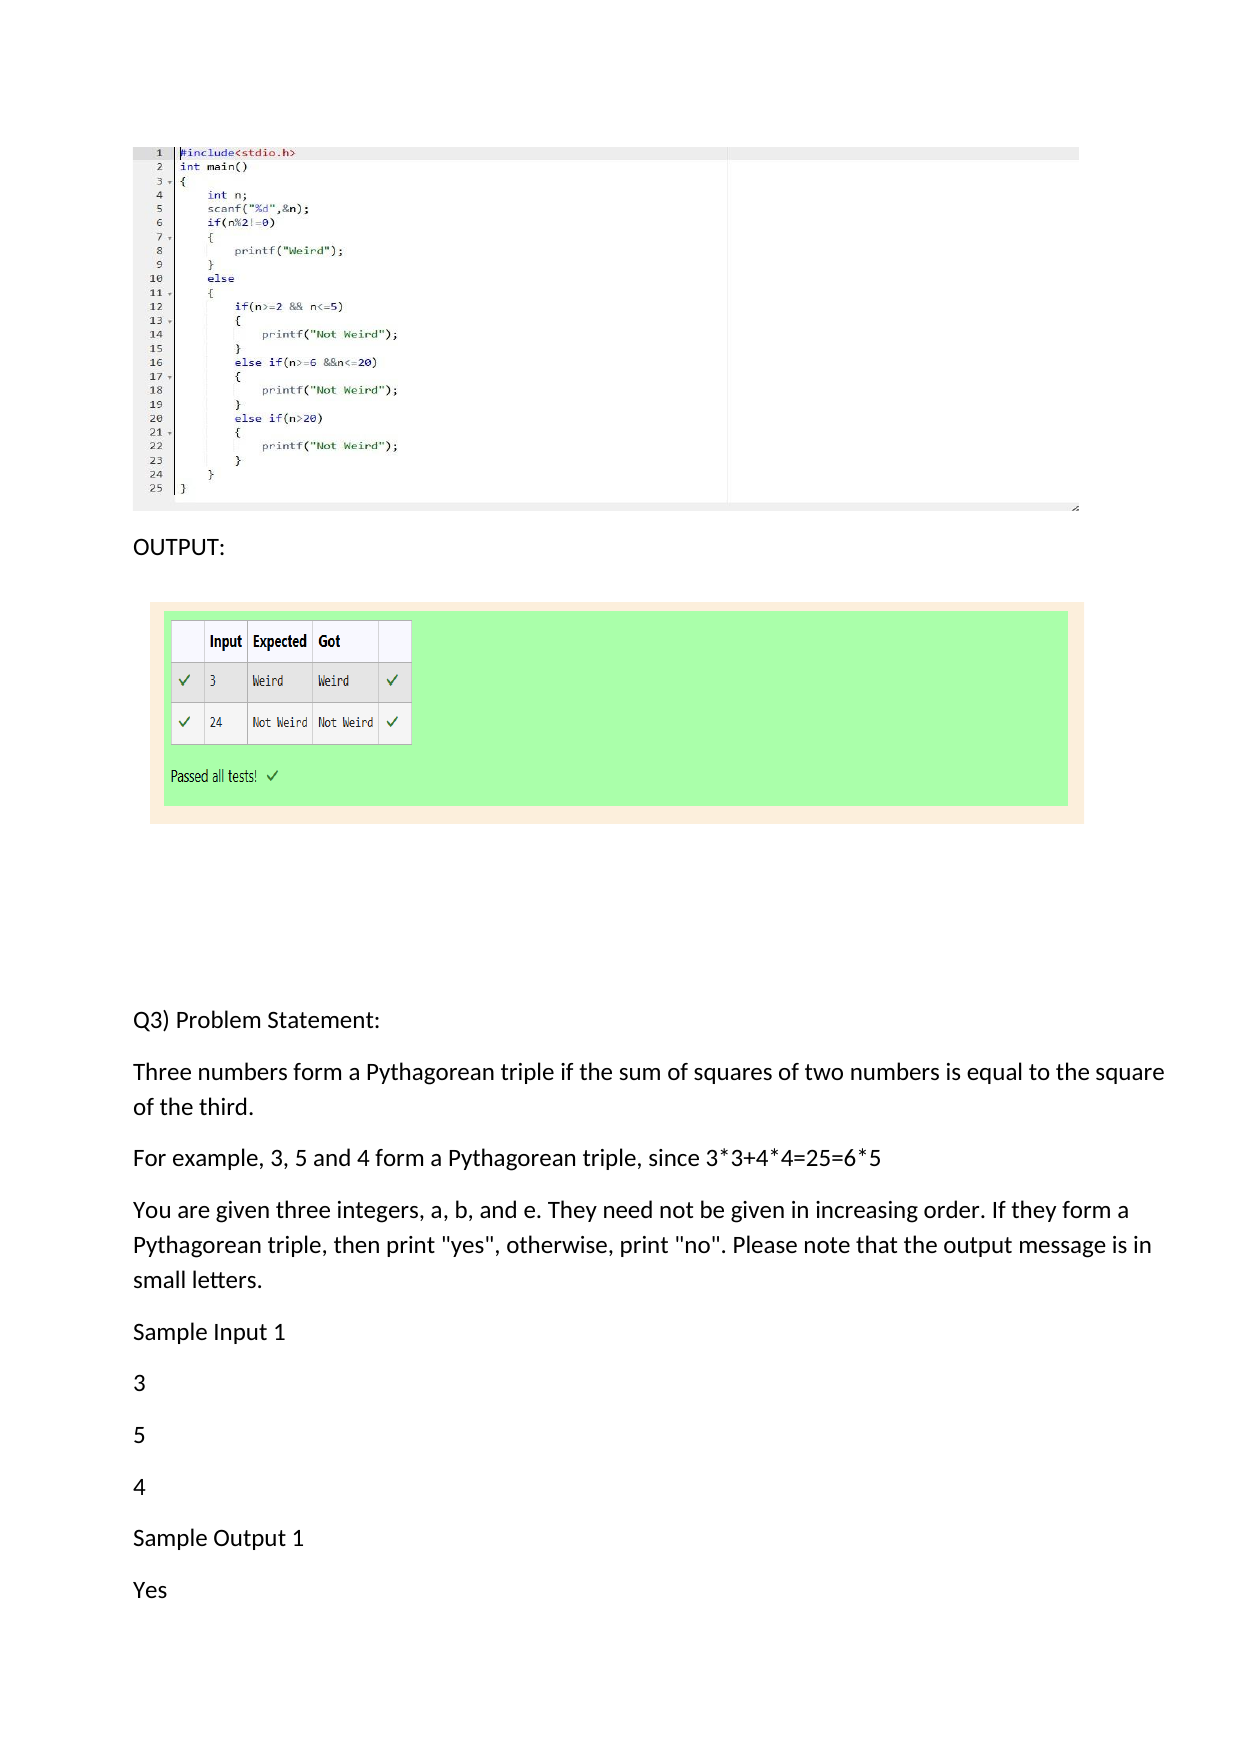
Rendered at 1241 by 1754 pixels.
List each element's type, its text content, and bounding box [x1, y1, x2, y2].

text Three numbers form a Pythagorean triple if the sum of squares of two numbers is equal to the square of the third. [133, 1056, 1166, 1121]
text 5 [133, 1419, 1166, 1450]
text Sample Input 1 [133, 1316, 1166, 1346]
text 4 [133, 1471, 1166, 1501]
picture [150, 602, 1085, 824]
text 3 [133, 1368, 1166, 1398]
text Sample Output 1 [133, 1523, 1166, 1553]
text OUTPUT: [133, 532, 1166, 562]
text Yes [133, 1574, 1166, 1605]
text For example, 3, 5 and 4 form a Pythagorean triple, since 3*3+4*4=25=6*5 [133, 1143, 1166, 1173]
text You are given three integers, a, b, and e. They need not be given in increasing order. If they form a Pythagorean triple, then print "yes", otherwise, print "no". Please note that the output message is in small letters. [133, 1194, 1166, 1295]
picture [132, 147, 1079, 511]
text Q3) Problem Statement: [133, 1004, 1166, 1035]
